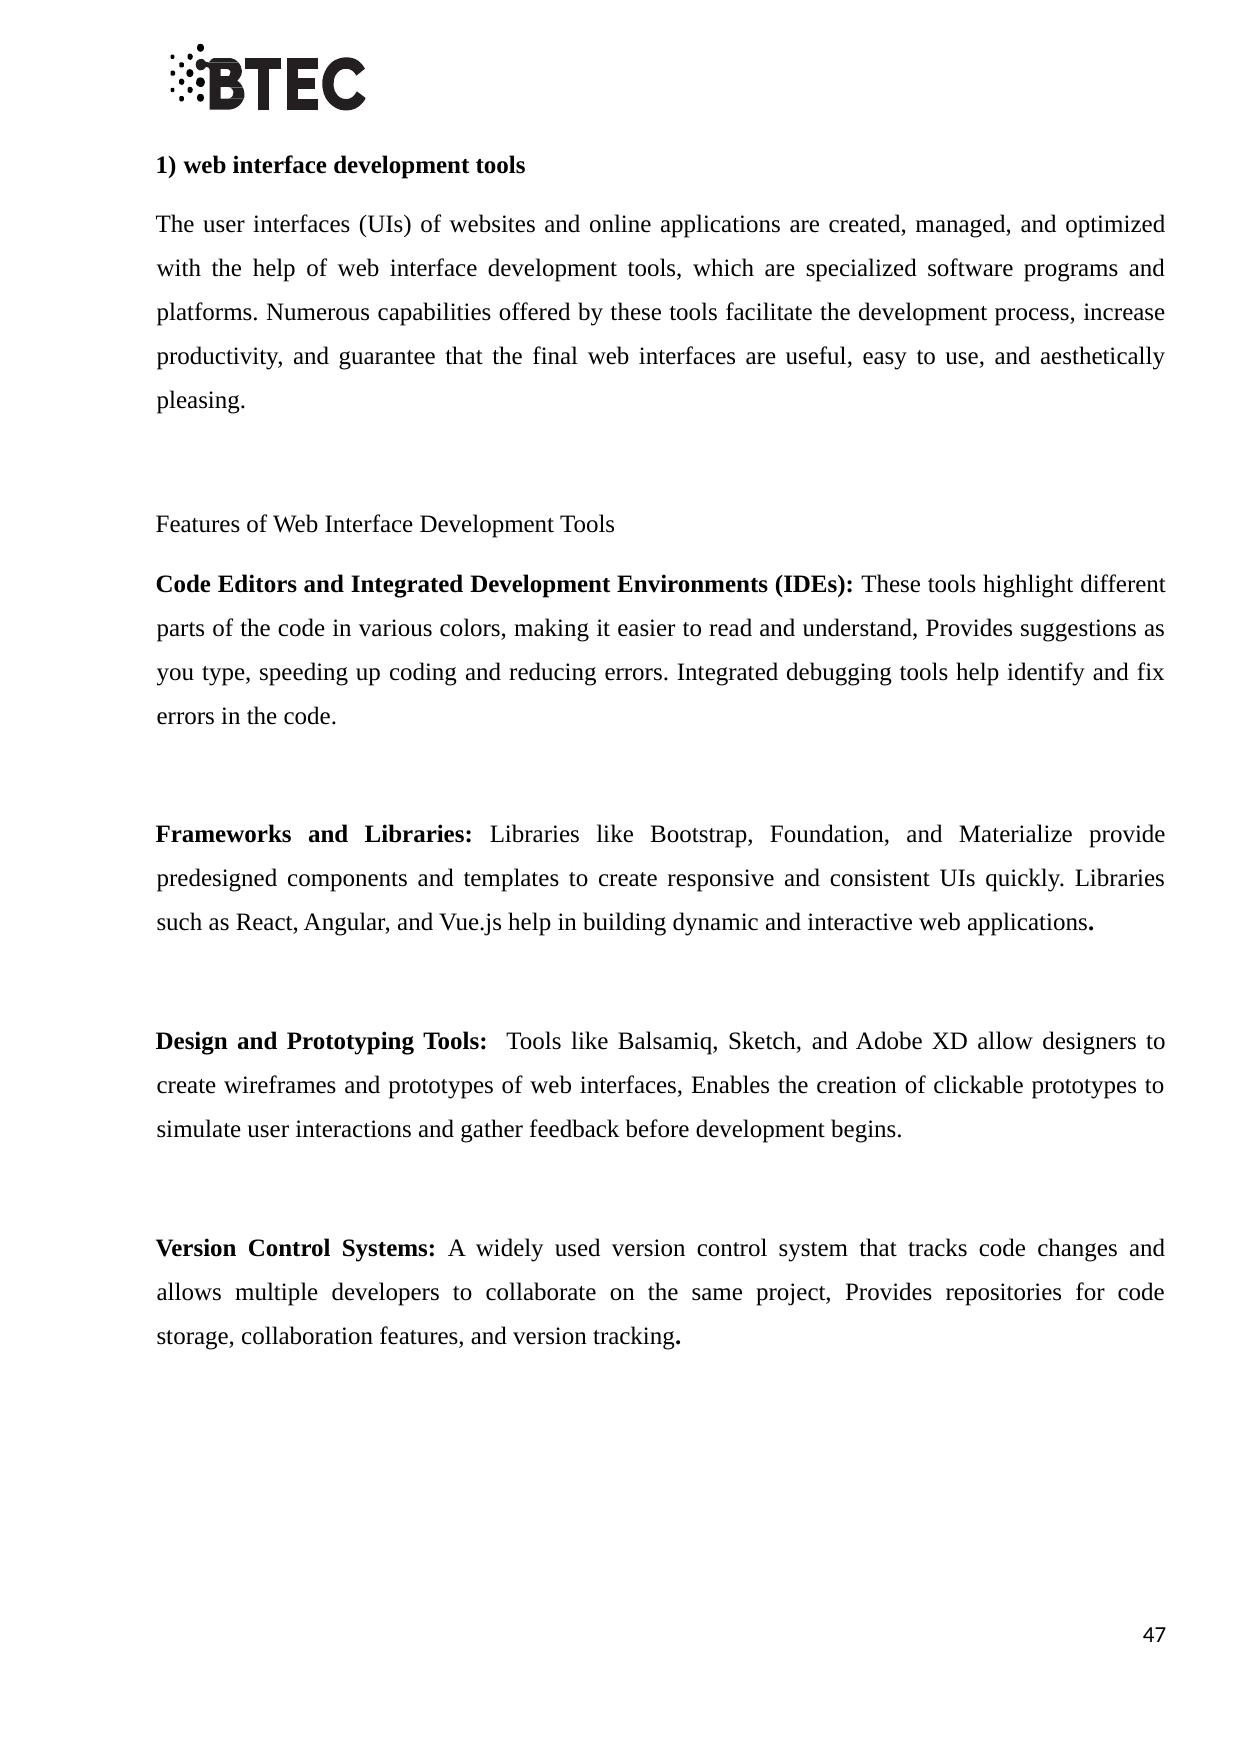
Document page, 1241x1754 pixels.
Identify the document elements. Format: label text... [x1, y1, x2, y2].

text Design and Prototyping Tools: Tools like Balsamiq, Sketch, and Adobe XD allow designers to create wireframes and prototypes of web interfaces, Enables the creation of clickable prototypes to simulate user interactions and gather feedback before development begins. [155, 1026, 1166, 1143]
text Code Editors and Integrated Development Environments (IDEs): These tools highlight different parts of the code in various colors, making it easier to read and understand, Provides suggestions as you type, speeding up coding and reducing errors. Integrated debugging tools help identify and fix errors in the code. [155, 569, 1166, 729]
text Features of Web Interface Development Tools [155, 509, 1166, 537]
text Version Control Systems: A widely used version control system that tracks code changes and allows multiple developers to collaborate on the same project, Provides repositories for code storage, collaboration features, and version tracking. [155, 1233, 1166, 1350]
text Frameworks and Libraries: Libraries like Bootstrap, Foundation, and Materialize provide predesigned components and templates to create responsive and consistent UIs quickly. Libraries such as React, Angular, and Vue.js help in building dynamic and interactive web applications. [155, 819, 1166, 936]
text The user interfaces (UIs) of websites and online applications are created, managed, and optimized with the help of web interface development tools, which are specialized software programs and platforms. Numerous capabilities offered by these tools facilitate the development process, increase productivity, and guarantee that the final web interfaces are useful, easy to use, and aesthetically pleasing. [155, 209, 1166, 414]
picture [255, 80, 318, 110]
subtitle 1) web interface development tools [155, 150, 1166, 179]
